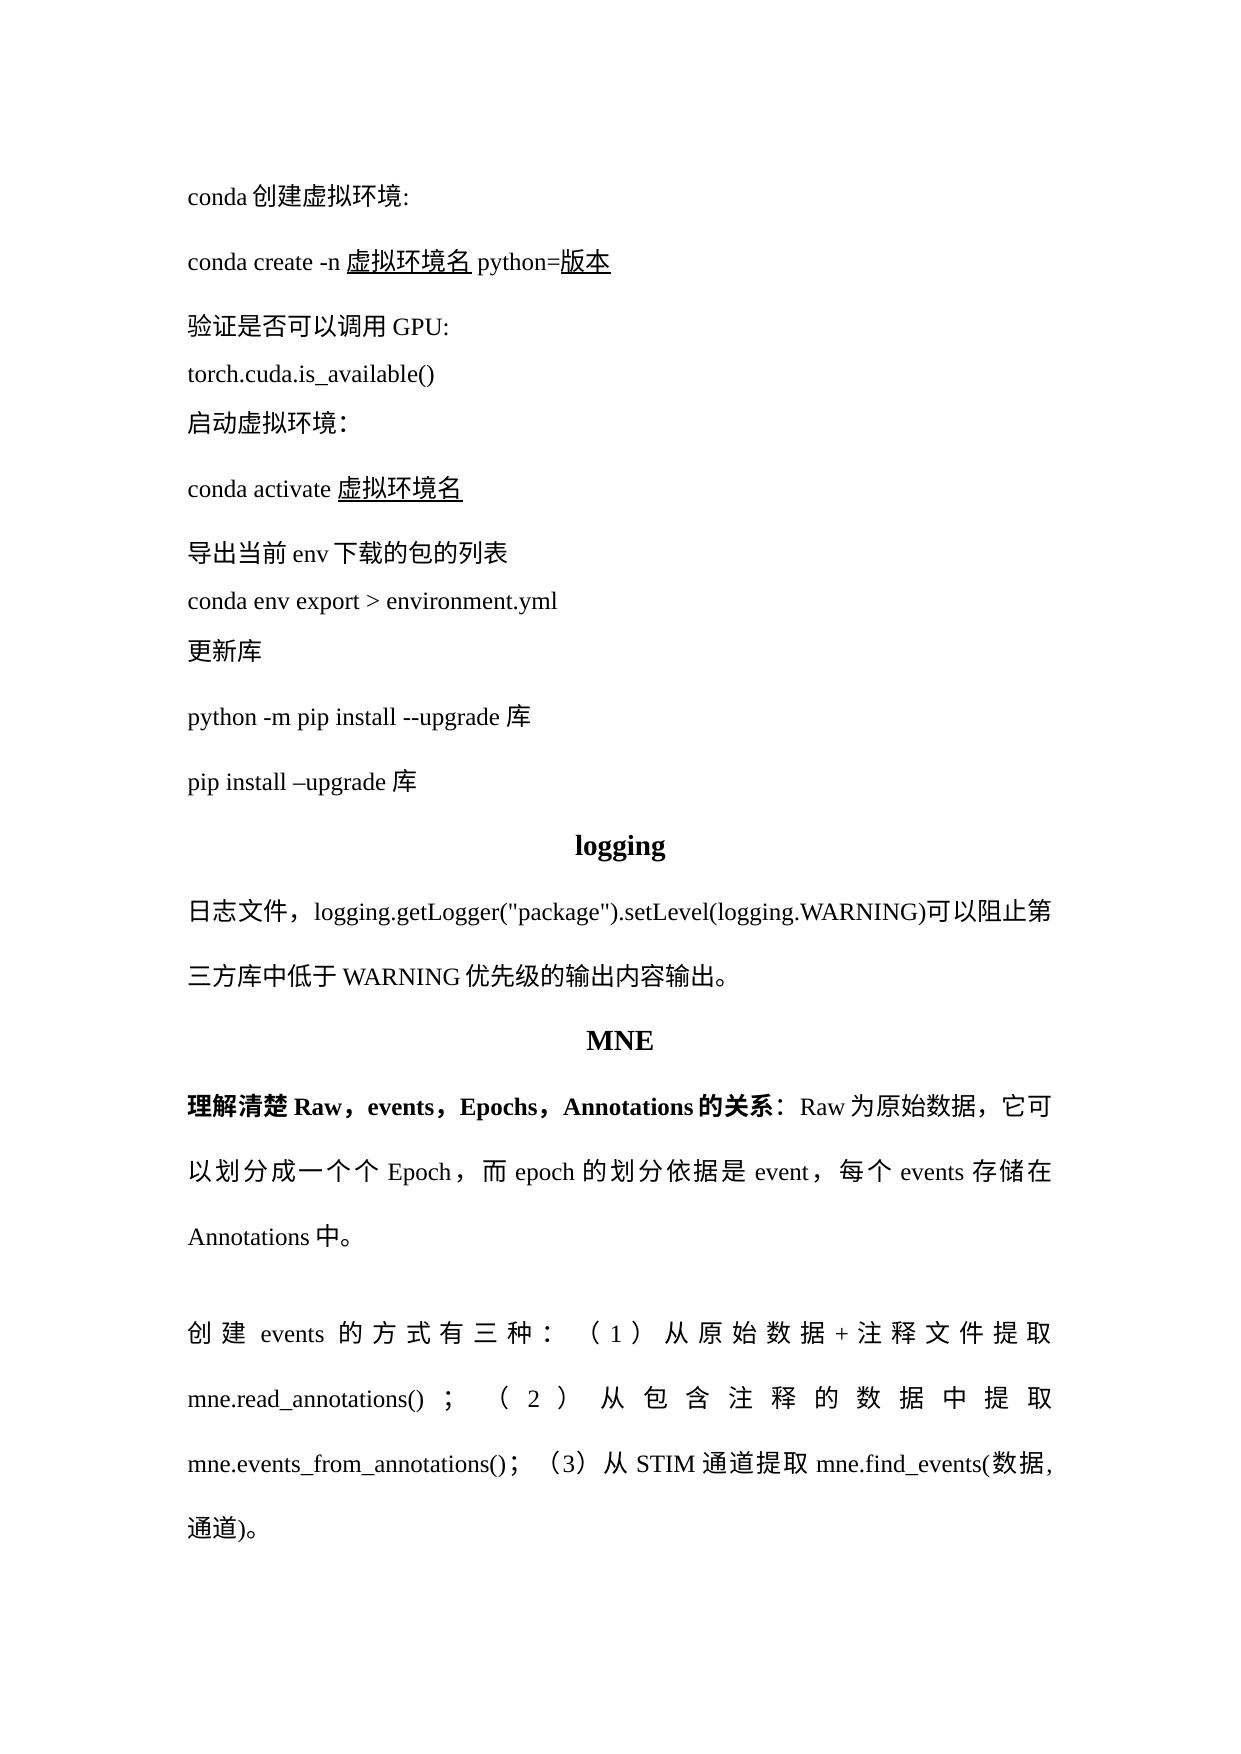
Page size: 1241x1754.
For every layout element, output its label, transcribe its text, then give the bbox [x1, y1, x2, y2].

text conda create -n 虚拟环境名 python=版本 [187, 227, 1053, 292]
text conda env export > environment.yml [187, 584, 1053, 617]
text pip install –upgrade 库 [187, 747, 1053, 812]
text logging [187, 812, 1053, 877]
text 导出当前env下载的包的列表 [187, 519, 1053, 584]
text conda activate 虚拟环境名 [187, 454, 1053, 519]
text python -m pip install --upgrade 库 [187, 682, 1053, 747]
text 验证是否可以调用GPU: [187, 292, 1053, 357]
text 启动虚拟环境： [187, 389, 1053, 454]
text 创建events的方式有三种：（1）从原始数据+注释文件提取mne.read_annotations()；（2）从包含注释的数据中提取mne.events_from_annotations()；（3）从STIM通道提取mne.find_events(数据, 通道)。 [187, 1299, 1053, 1559]
text 更新库 [187, 617, 1053, 682]
text MNE [187, 1007, 1053, 1072]
text torch.cuda.is_available() [187, 357, 1053, 389]
text 日志文件，logging.getLogger("package").setLevel(logging.WARNING)可以阻止第三方库中低于WARNING优先级的输出内容输出。 [187, 877, 1053, 1007]
text conda创建虚拟环境: [187, 162, 1053, 227]
text 理解清楚Raw，events，Epochs，Annotations的关系：Raw为原始数据，它可以划分成一个个Epoch，而epoch的划分依据是event，每个events存储在Annotations中。 [187, 1072, 1053, 1267]
